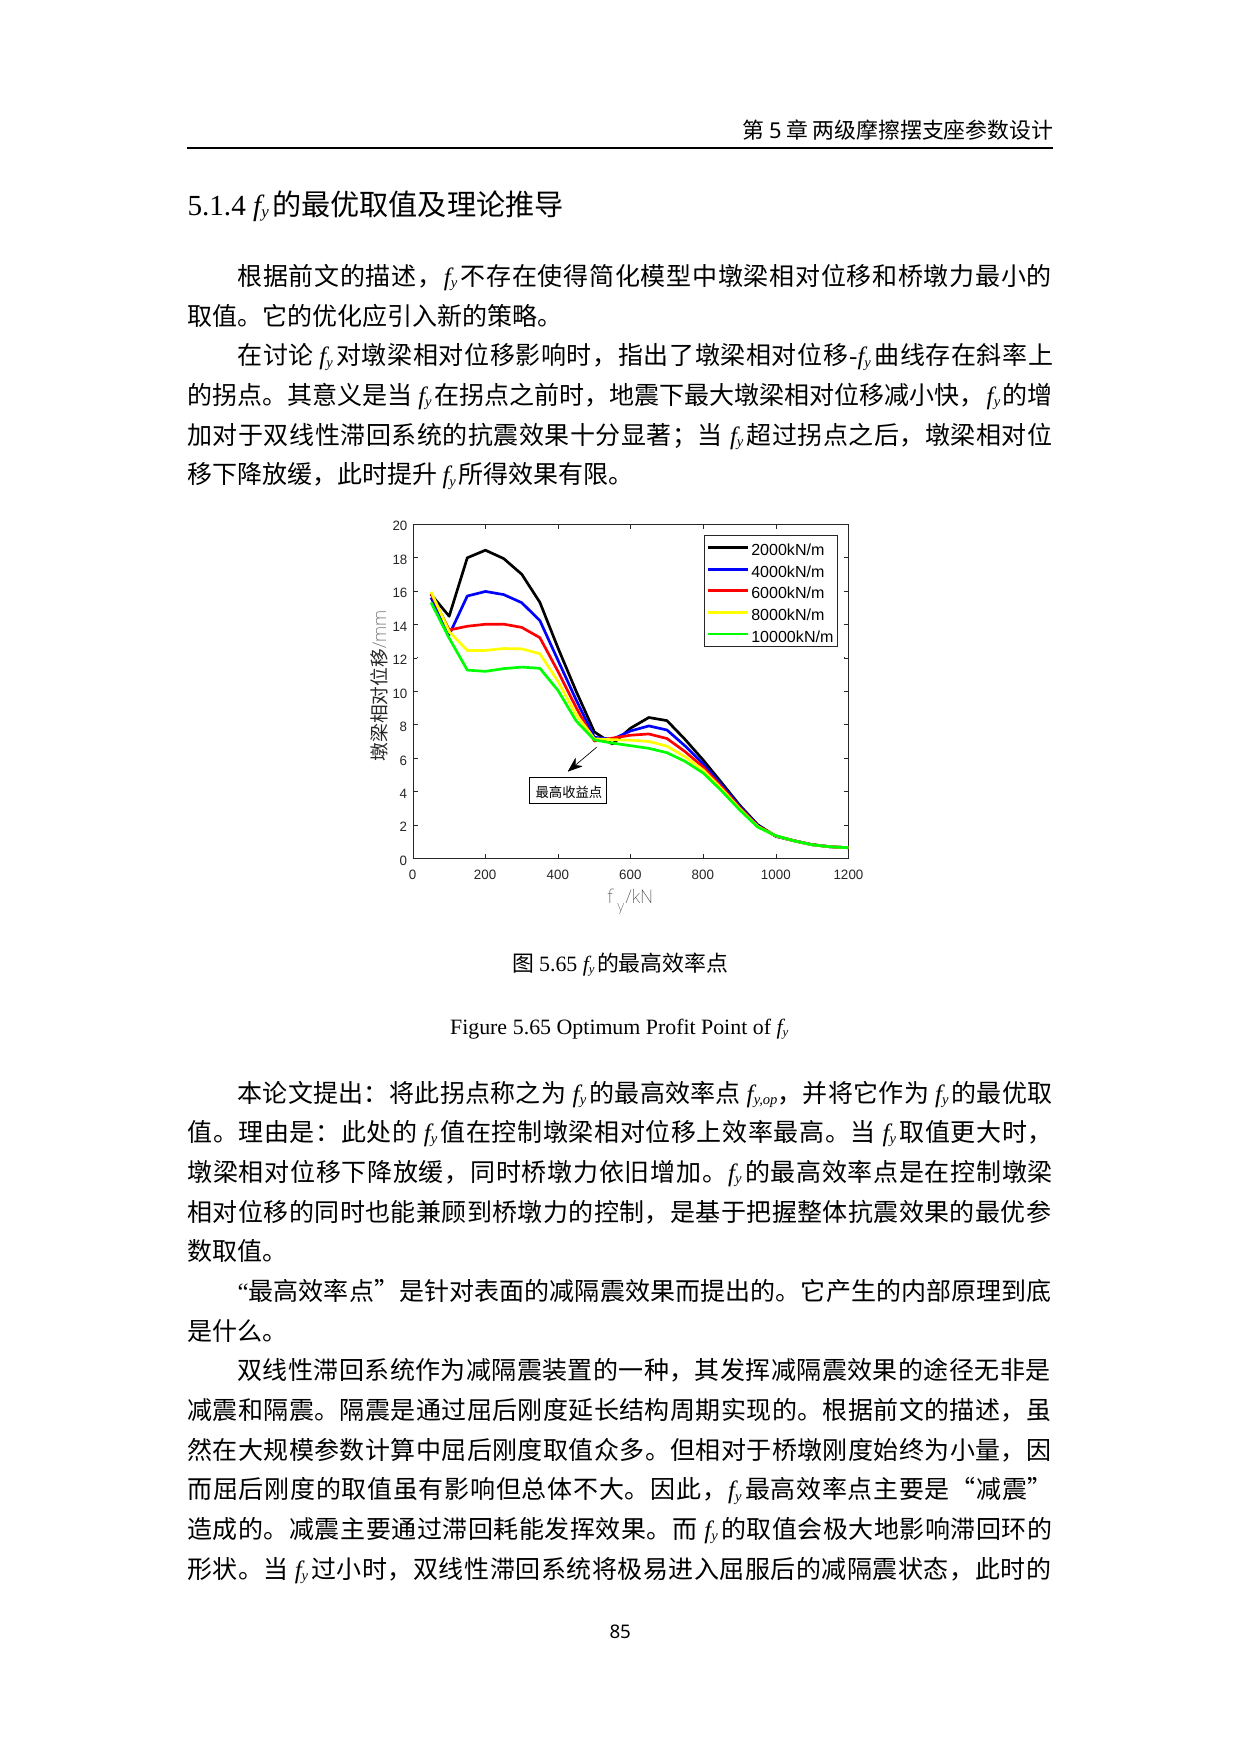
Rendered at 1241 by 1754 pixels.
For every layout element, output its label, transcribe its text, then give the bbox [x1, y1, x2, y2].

text “最高效率点”是针对表面的减隔震效果而提出的。它产生的内部原理到底是什么。 [187, 1270, 1053, 1349]
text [187, 1349, 1053, 1587]
text 本论文提出：将此拐点称之为fy的最高效率点fy,op，并将它作为fy的最优取值。理由是：此处的fy值在控制墩梁相对位移上效率最高。当fy取值更大时，墩梁相对位移下降放缓，同时桥墩力依旧增加。fy的最高效率点是在控制墩梁相对位移的同时也能兼顾到桥墩力的控制，是基于把握整体抗震效果的最优参数取值。 [187, 1071, 1053, 1270]
subtitle fy的最优取值及理论推导 [187, 163, 1053, 242]
text 在讨论fy对墩梁相对位移影响时，指出了墩梁相对位移-fy曲线存在斜率上的拐点。其意义是当fy在拐点之前时，地震下最大墩梁相对位移减小快，fy的增加对于双线性滞回系统的抗震效果十分显著；当fy超过拐点之后，墩梁相对位移下降放缓，此时提升fy所得效果有限。 [187, 334, 1053, 493]
text 根据前文的描述，fy不存在使得简化模型中墩梁相对位移和桥墩力最小的取值。它的优化应引入新的策略。 [187, 255, 1053, 334]
